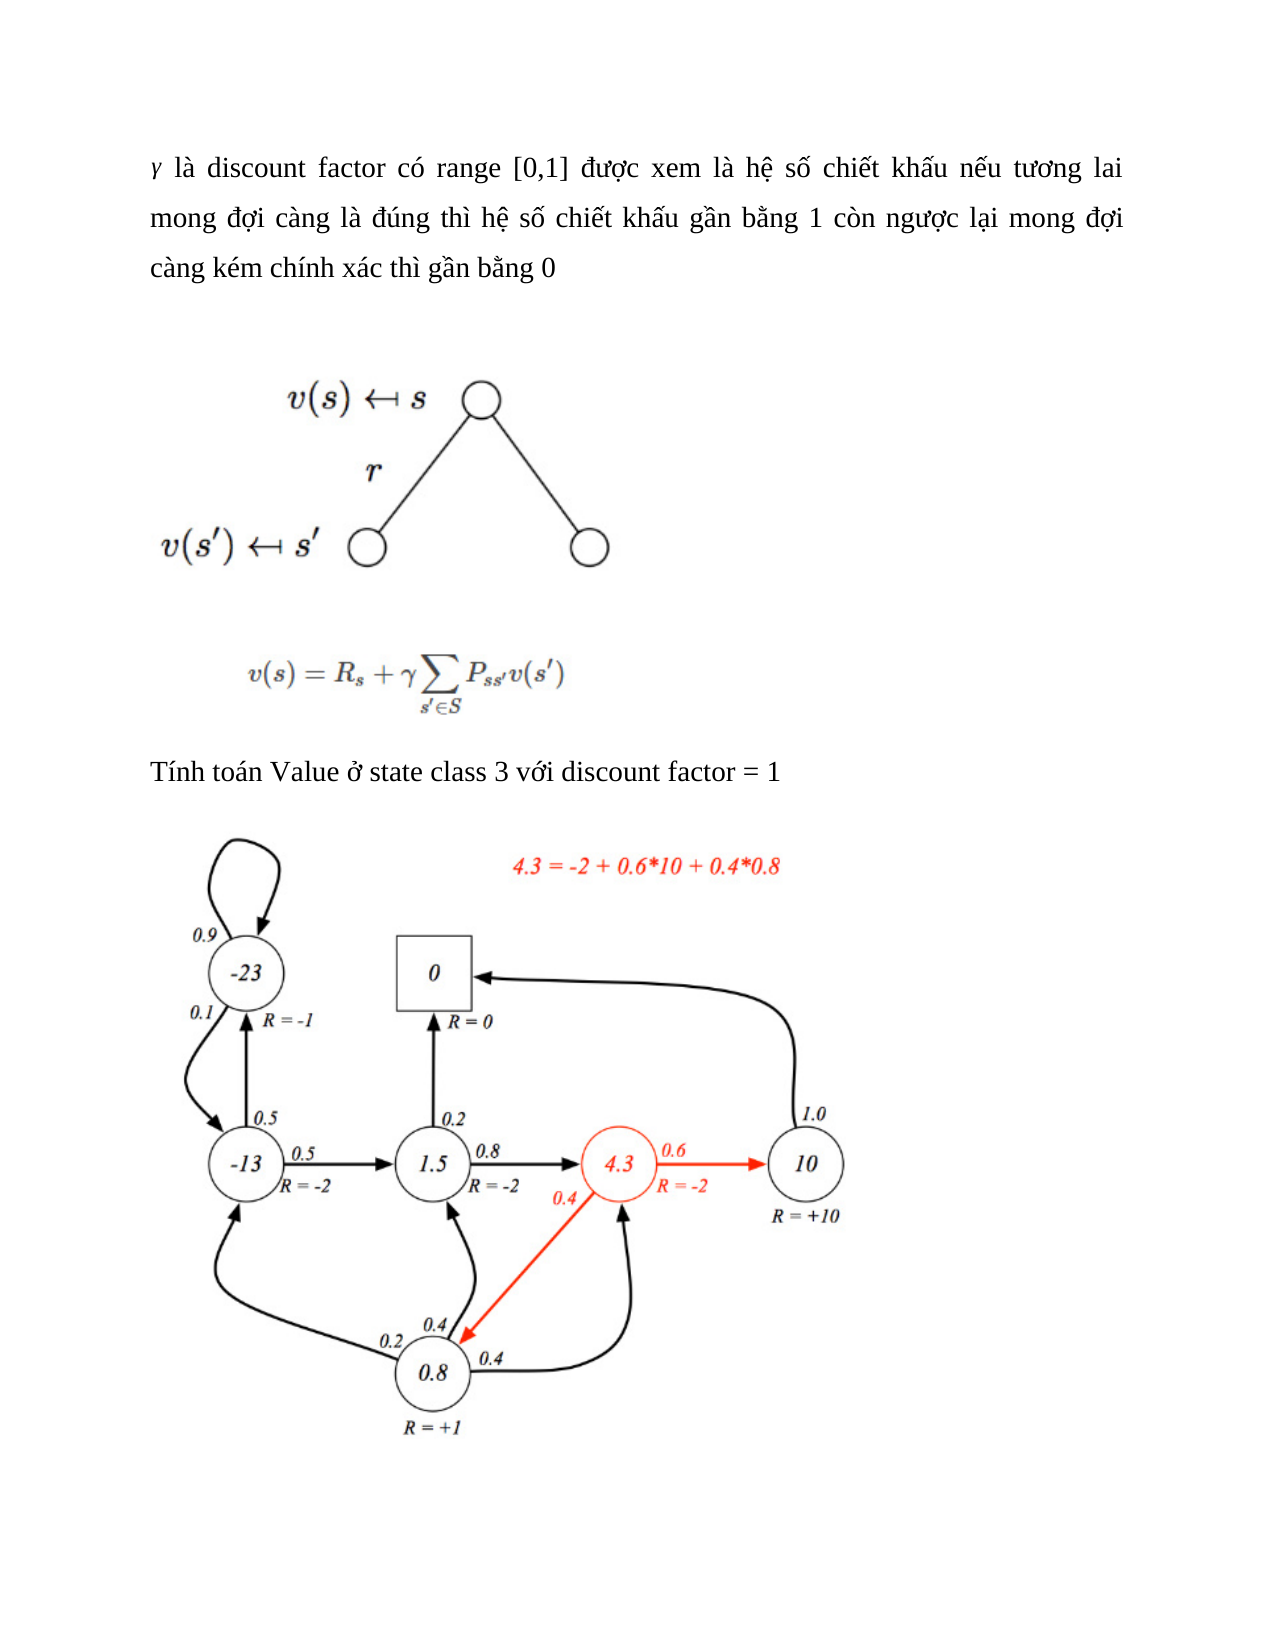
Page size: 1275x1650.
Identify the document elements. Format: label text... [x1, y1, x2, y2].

text là discount factor có range [0,1] được xem là hệ số chiết khấu nếu tương lai mong đợi càng là đúng thì hệ số chiết khấu gần bằng 1 còn ngược lại mong đợi càng kém chính xác thì gần bằng 0 [150, 234, 1125, 284]
picture [150, 317, 679, 724]
text là discount factor có range [0,1] được xem là hệ số chiết khấu nếu tương lai mong đợi càng là đúng thì hệ số chiết khấu gần bằng 1 còn ngược lại mong đợi càng kém chính xác thì gần bằng 0 [150, 150, 1125, 200]
picture [150, 821, 858, 1439]
text Tính toán Value ở state class 3 với discount factor = 1 [150, 754, 1125, 788]
